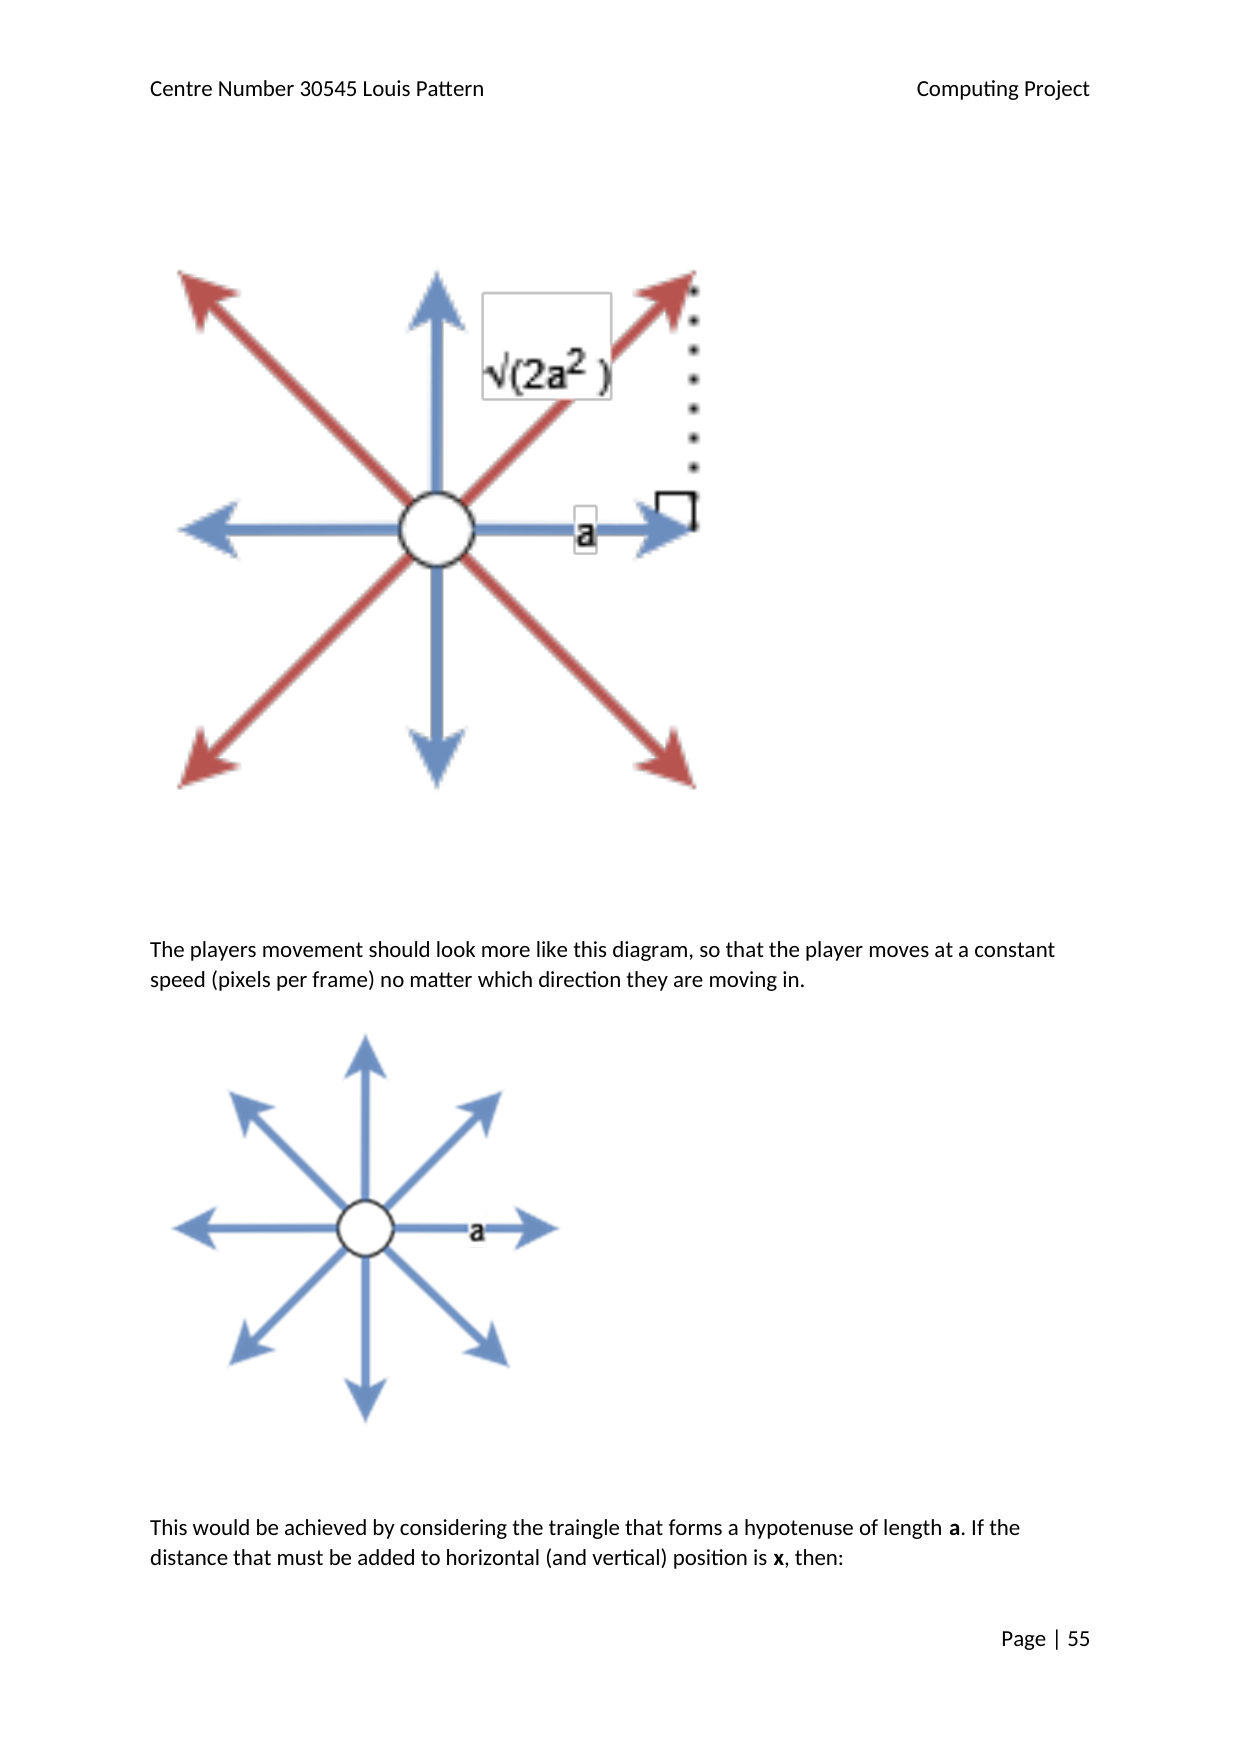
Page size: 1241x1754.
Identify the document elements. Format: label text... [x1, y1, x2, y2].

text The players movement should look more like this diagram, so that the player moves at a constant speed (pixels per frame) no matter which direction they are moving in. [150, 935, 1090, 994]
text This would be achieved by considering the traingle that forms a hypotenuse of length a. If the distance that must be added to horizontal (and vertical) position is x, then: [150, 1513, 1090, 1571]
picture [150, 243, 729, 823]
picture [150, 1012, 593, 1448]
